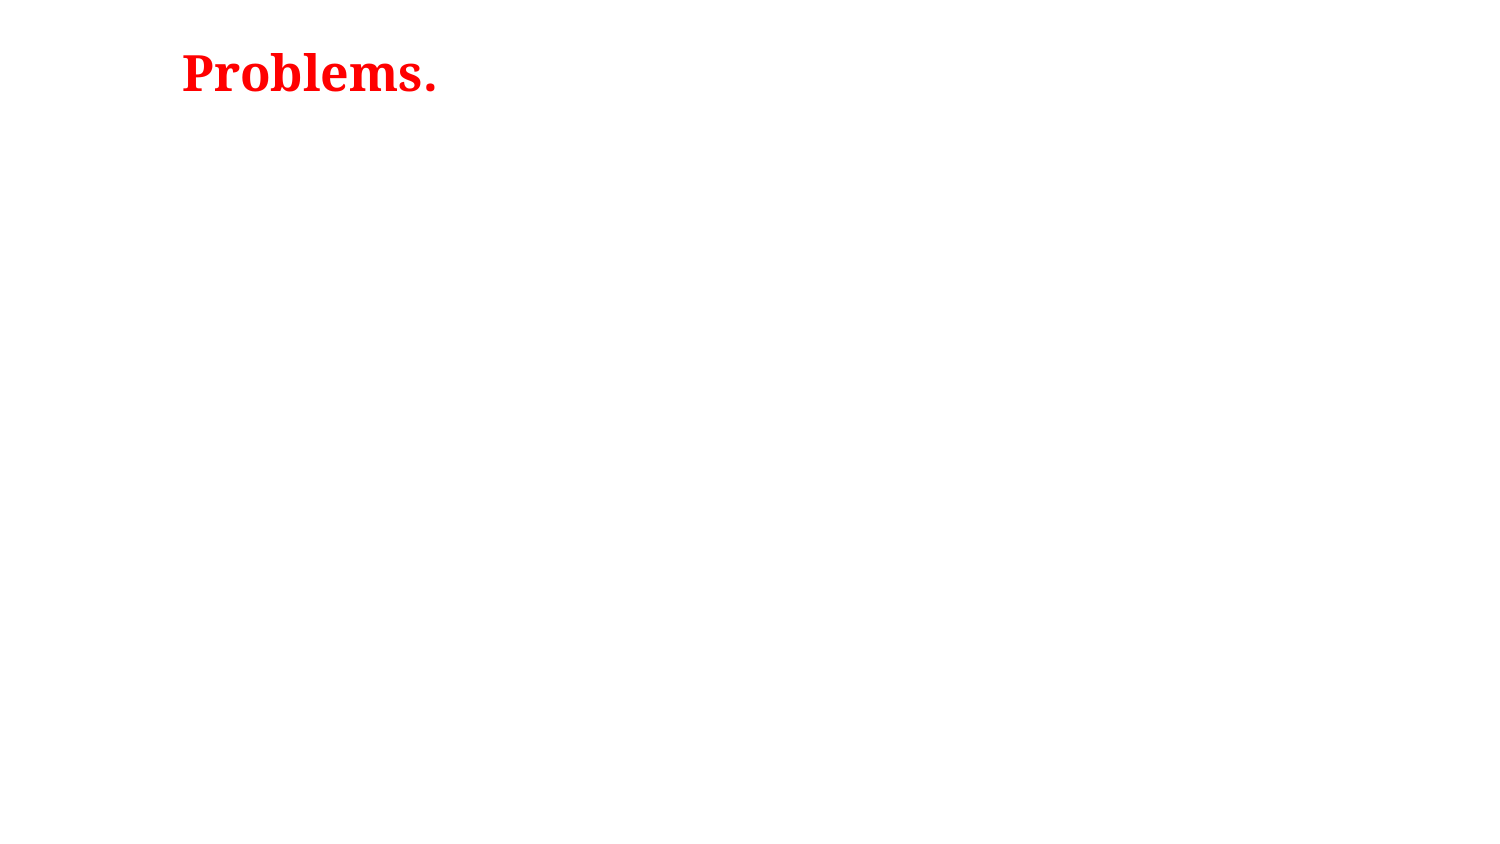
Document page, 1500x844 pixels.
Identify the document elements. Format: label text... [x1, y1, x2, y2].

text Problems. [104, 37, 1481, 106]
